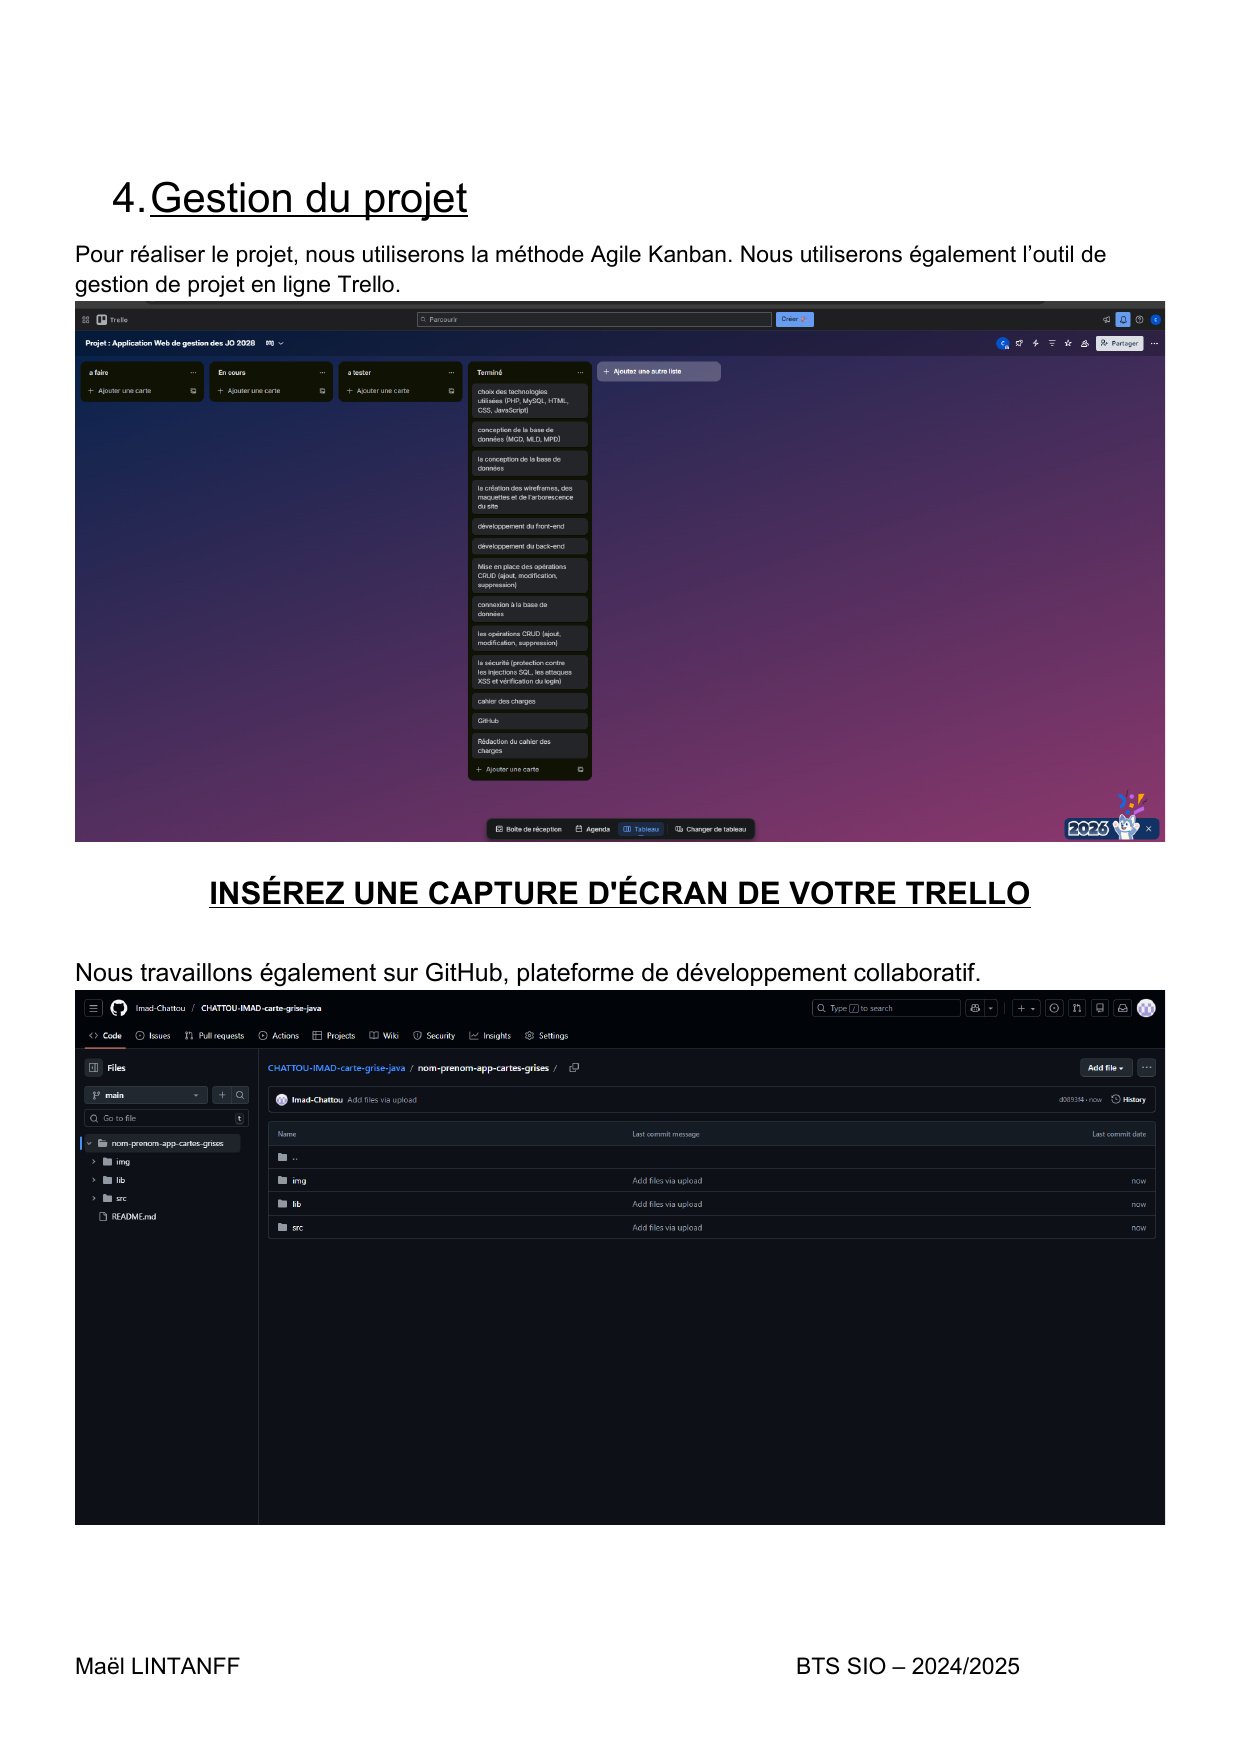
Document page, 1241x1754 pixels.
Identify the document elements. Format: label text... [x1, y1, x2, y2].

text INSÉREZ UNE CAPTURE D'ÉCRAN DE VOTRE TRELLO [75, 875, 1165, 911]
picture [75, 301, 1166, 842]
subtitle Gestion du projet [112, 173, 1165, 221]
text Pour réaliser le projet, nous utiliserons la méthode Agile Kanban. Nous utiliserons également l’outil de gestion de projet en ligne Trello. [75, 241, 1165, 297]
picture [75, 990, 1166, 1525]
text Nous travaillons également sur GitHub, plateforme de développement collaboratif. [75, 958, 1165, 987]
